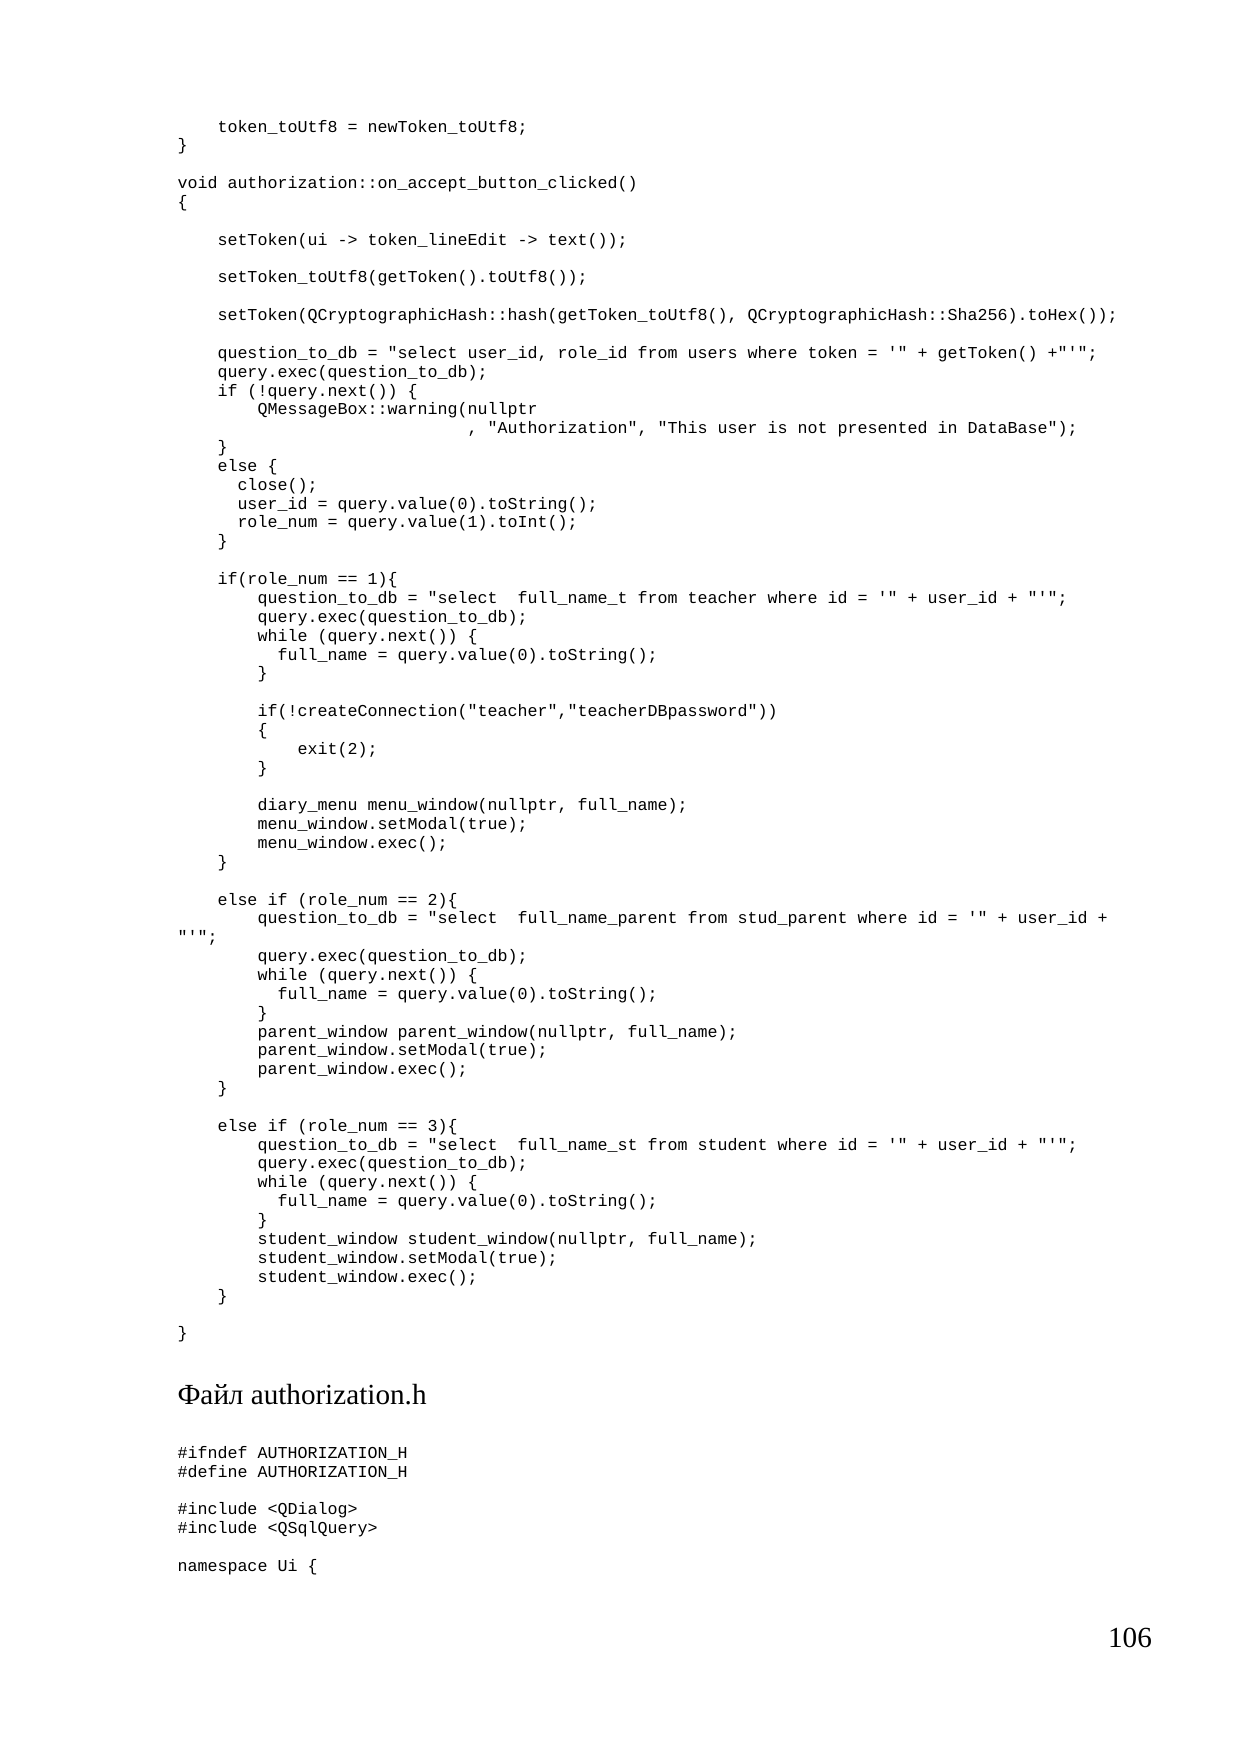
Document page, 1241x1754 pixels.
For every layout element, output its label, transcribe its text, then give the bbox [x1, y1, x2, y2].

text #include <QSqlQuery> [177, 1520, 1152, 1538]
text full_name = query.value(0).toString(); [177, 646, 1152, 665]
text QMessageBox::warning(nullptr [177, 401, 1152, 420]
text setToken(ui -> token_lineEdit -> text()); [177, 231, 1152, 250]
text if(!createConnection("teacher","teacherDBpassword")) [177, 703, 1152, 721]
text question_to_db = "select full_name_st from student where id = '" + user_id + "'"; [177, 1136, 1152, 1155]
text student_window.setModal(true); [177, 1249, 1152, 1268]
text , "Authorization", "This user is not presented in DataBase"); [177, 420, 1152, 439]
text } [177, 533, 1152, 552]
text } [177, 137, 1152, 156]
text student_window.exec(); [177, 1268, 1152, 1287]
text namespace Ui { [177, 1557, 1152, 1576]
text student_window student_window(nullptr, full_name); [177, 1231, 1152, 1249]
text query.exec(question_to_db); [177, 1155, 1152, 1174]
text question_to_db = "select full_name_t from teacher where id = '" + user_id + "'"; [177, 589, 1152, 608]
text exit(2); [177, 740, 1152, 759]
text } [177, 1004, 1152, 1023]
text setToken(QCryptographicHash::hash(getToken_toUtf8(), QCryptographicHash::Sha256).toHex()); [177, 307, 1152, 326]
text { [177, 721, 1152, 740]
text else if (role_num == 3){ [177, 1117, 1152, 1136]
text } [177, 1325, 1152, 1344]
text } [177, 1212, 1152, 1231]
text parent_window.exec(); [177, 1061, 1152, 1080]
text full_name = query.value(0).toString(); [177, 985, 1152, 1004]
text else { [177, 457, 1152, 476]
text full_name = query.value(0).toString(); [177, 1193, 1152, 1212]
text question_to_db = "select full_name_parent from stud_parent where id = '" + user_id + "'"; [177, 910, 1152, 948]
text if (!query.next()) { [177, 382, 1152, 401]
text setToken_toUtf8(getToken().toUtf8()); [177, 269, 1152, 288]
text { [177, 193, 1152, 212]
text while (query.next()) { [177, 967, 1152, 985]
text parent_window parent_window(nullptr, full_name); [177, 1023, 1152, 1042]
text query.exec(question_to_db); [177, 608, 1152, 627]
text role_num = query.value(1).toInt(); [177, 514, 1152, 533]
text if(role_num == 1){ [177, 571, 1152, 589]
text #define AUTHORIZATION_H [177, 1463, 1152, 1482]
text } [177, 759, 1152, 778]
text parent_window.setModal(true); [177, 1042, 1152, 1061]
text close(); [177, 476, 1152, 495]
text menu_window.exec(); [177, 834, 1152, 853]
text } [177, 853, 1152, 872]
text void authorization::on_accept_button_clicked() [177, 175, 1152, 193]
text while (query.next()) { [177, 1174, 1152, 1193]
text diary_menu menu_window(nullptr, full_name); [177, 797, 1152, 816]
text while (query.next()) { [177, 627, 1152, 646]
text } [177, 1080, 1152, 1098]
text Файл authorization.h [177, 1377, 1152, 1411]
text #include <QDialog> [177, 1501, 1152, 1520]
text query.exec(question_to_db); [177, 948, 1152, 967]
text else if (role_num == 2){ [177, 891, 1152, 910]
text user_id = query.value(0).toString(); [177, 495, 1152, 514]
text } [177, 1287, 1152, 1306]
text } [177, 665, 1152, 684]
text token_toUtf8 = newToken_toUtf8; [177, 118, 1152, 137]
text menu_window.setModal(true); [177, 816, 1152, 834]
text question_to_db = "select user_id, role_id from users where token = '" + getToken() +"'"; [177, 344, 1152, 363]
text #ifndef AUTHORIZATION_H [177, 1444, 1152, 1463]
text } [177, 439, 1152, 457]
text query.exec(question_to_db); [177, 363, 1152, 382]
